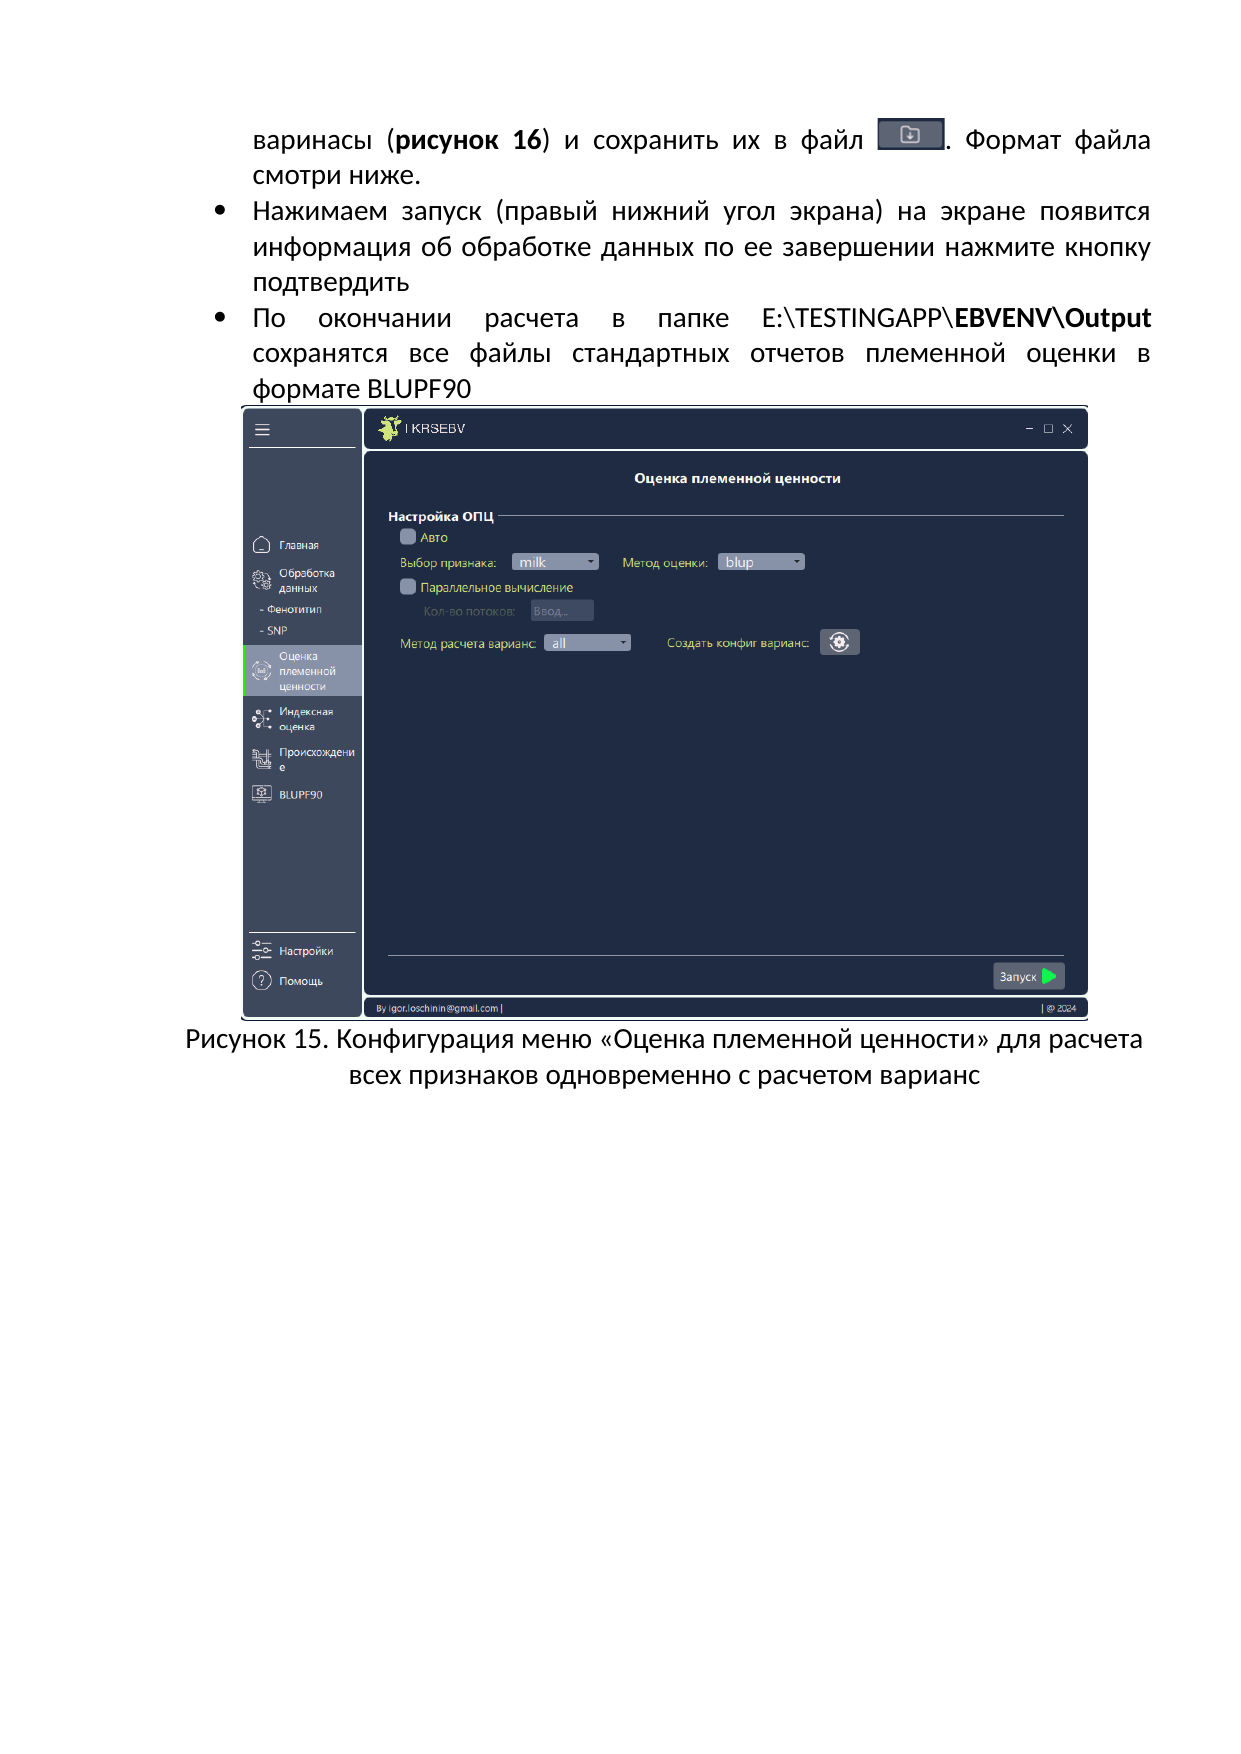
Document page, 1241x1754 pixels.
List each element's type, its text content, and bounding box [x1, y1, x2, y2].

text Рисунок 15. Конфигурация меню «Оценка племенной ценности» для расчета всех признаков одновременно с расчетом варианс [177, 1020, 1152, 1091]
picture [877, 118, 945, 150]
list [215, 118, 1152, 192]
list По окончании расчета в папке E:\TESTINGAPP\EBVENV\Output сохранятся все файлы стандартных отчетов племенной оценки в формате BLUPF90 [215, 299, 1152, 406]
list Нажимаем запуск (правый нижний угол экрана) на экране появится информация об обработке данных по ее завершении нажмите кнопку подтвердить [215, 192, 1152, 299]
picture [241, 405, 1088, 1021]
